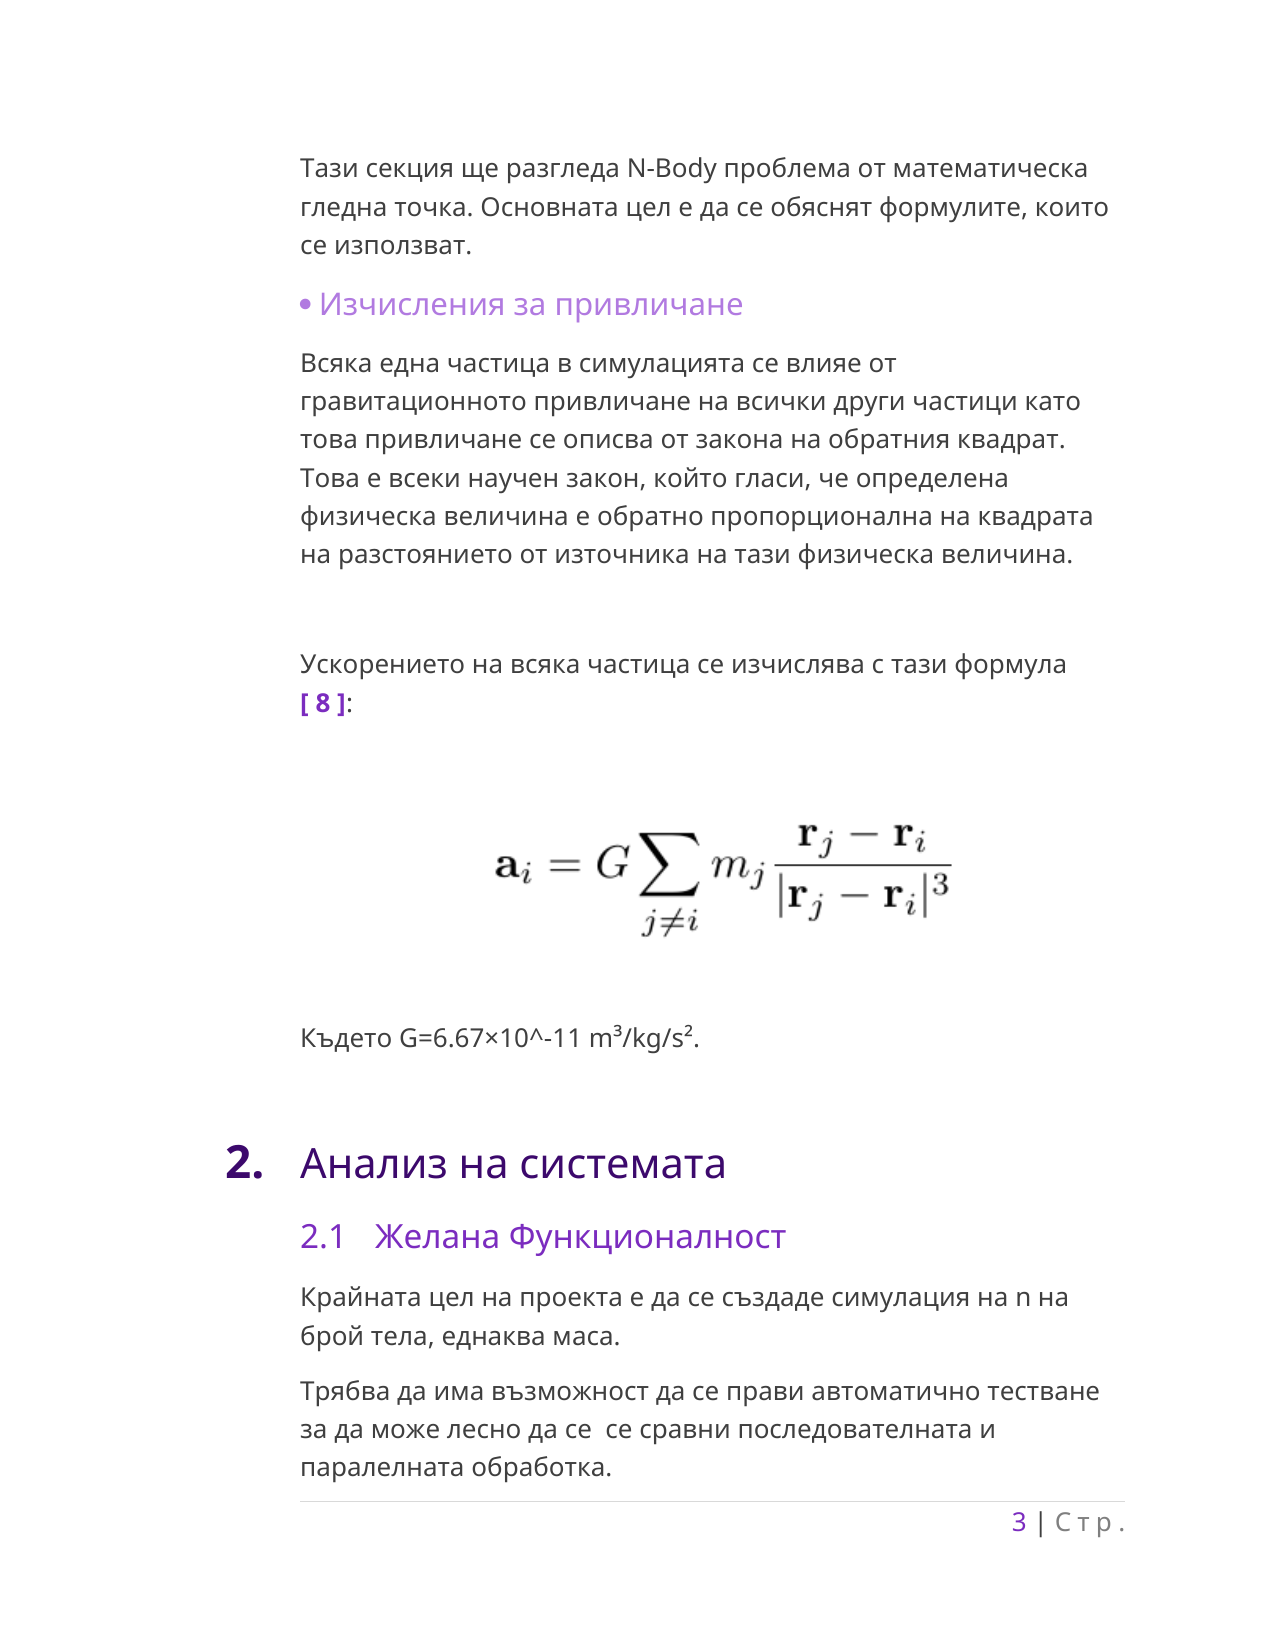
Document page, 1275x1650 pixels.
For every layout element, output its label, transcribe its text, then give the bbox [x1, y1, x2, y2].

text Трябва да има възможност да се прави автоматично тестване за да може лесно да се се сравни последователната и паралелната обработка. [300, 1372, 1125, 1484]
picture [485, 794, 955, 951]
text Тази секция ще разгледа N-Body проблема от математическа гледна точка. Основната цел е да се обяснят формулите, които се използват. [300, 150, 1125, 262]
list Желана Функционалност [300, 1213, 1125, 1259]
text Където G=6.67×10^-11 m³/kg/s². [300, 1019, 1125, 1055]
text Крайната цел на проекта е да се създаде симулация на n на брой тела, еднаква маса. [300, 1279, 1125, 1353]
text Всяка една частица в симулацията се влияе от гравитационното привличане на всички други частици като това привличане се описва от закона на обратния квадрат. Това е всеки научен закон, който гласи, че определена физическа величина е обратно пропорционална на квадрата на разстоянието от източника на тази физическа величина. [300, 344, 1125, 571]
list Изчисления за привличане [300, 282, 1125, 324]
text Ускорението на всяка частица се изчислява с тази формула [ 8 ]: [300, 646, 1125, 720]
list Анализ на системата [225, 1129, 1125, 1192]
